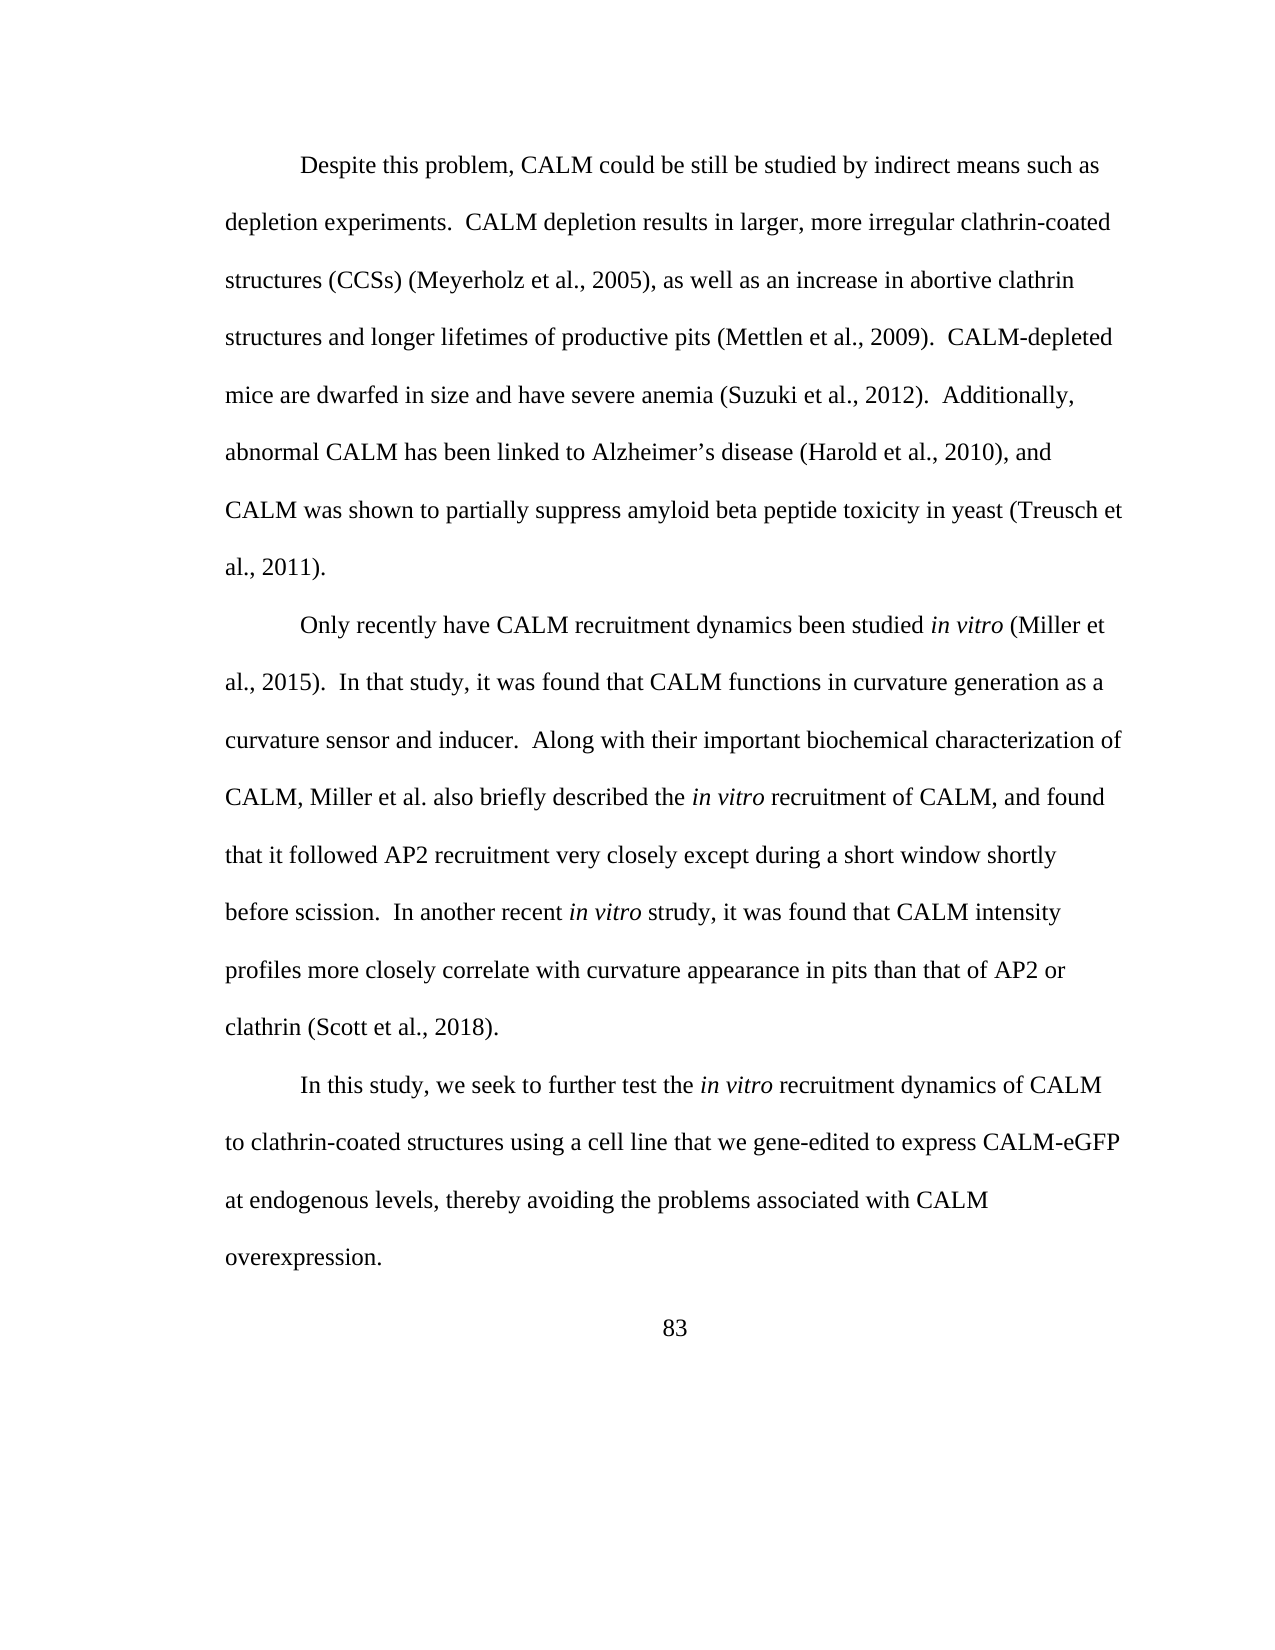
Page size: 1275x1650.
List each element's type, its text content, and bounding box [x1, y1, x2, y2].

text Only recently have CALM recruitment dynamics been studied in vitro (Miller et al., 2015). In that study, it was found that CALM functions in curvature generation as a curvature sensor and inducer. Along with their important biochemical characterization of CALM, Miller et al. also briefly described the in vitro recruitment of CALM, and found that it followed AP2 recruitment very closely except during a short window shortly before scission. In another recent in vitro strudy, it was found that CALM intensity profiles more closely correlate with curvature appearance in pits than that of AP2 or clathrin (Scott et al., 2018). [225, 610, 1125, 1041]
text In this study, we seek to further test the in vitro recruitment dynamics of CALM to clathrin-coated structures using a cell line that we gene-edited to express CALM-eGFP at endogenous levels, thereby avoiding the problems associated with CALM overexpression. [225, 1070, 1125, 1271]
text Despite this problem, CALM could be still be studied by indirect means such as depletion experiments. CALM depletion results in larger, more irregular clathrin-coated structures (CCSs) (Meyerholz et al., 2005), as well as an increase in abortive clathrin structures and longer lifetimes of productive pits (Mettlen et al., 2009). CALM-depleted mice are dwarfed in size and have severe anemia (Suzuki et al., 2012). Additionally, abnormal CALM has been linked to Alzheimer’s disease (Harold et al., 2010), and CALM was shown to partially suppress amyloid beta peptide toxicity in yeast (Treusch et al., 2011). [225, 150, 1125, 581]
